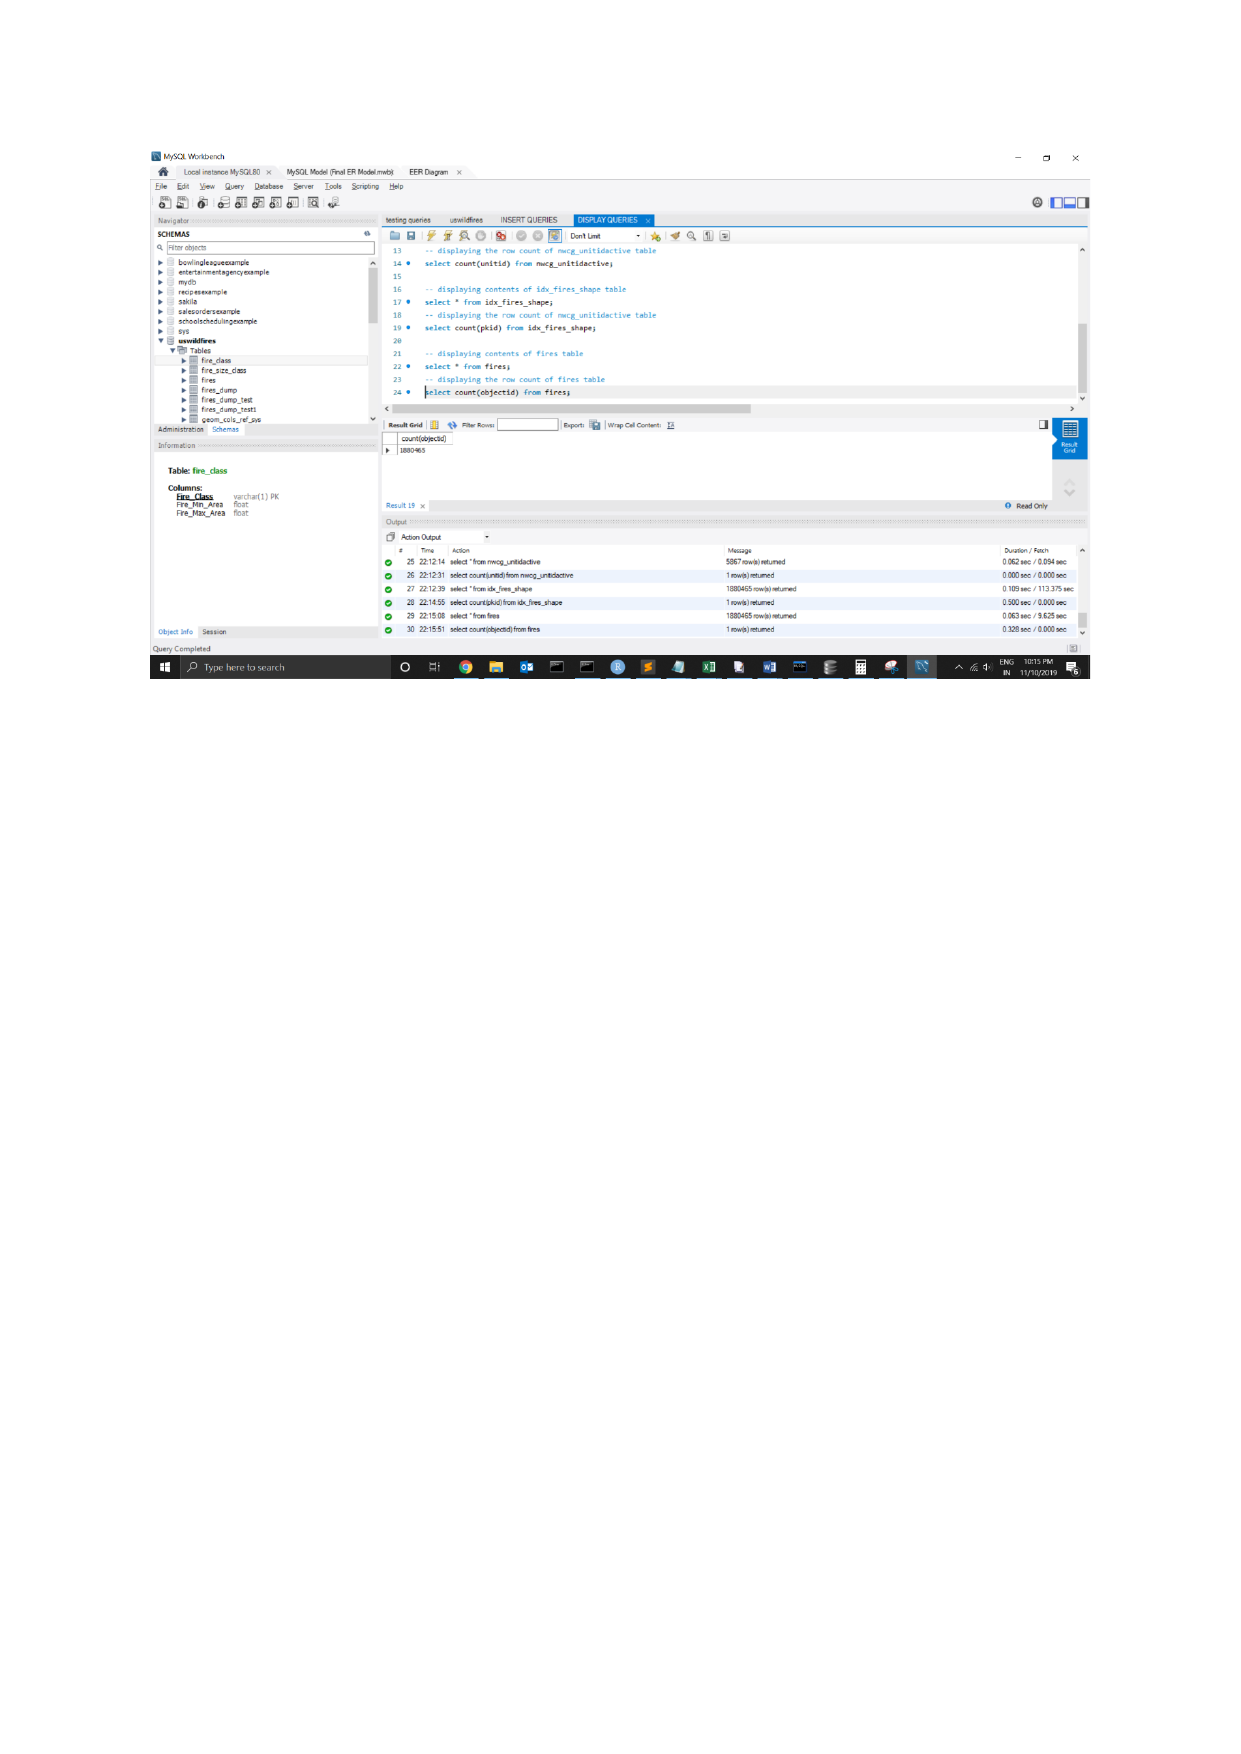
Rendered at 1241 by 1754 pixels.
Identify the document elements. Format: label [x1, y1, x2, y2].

picture [150, 150, 1091, 679]
